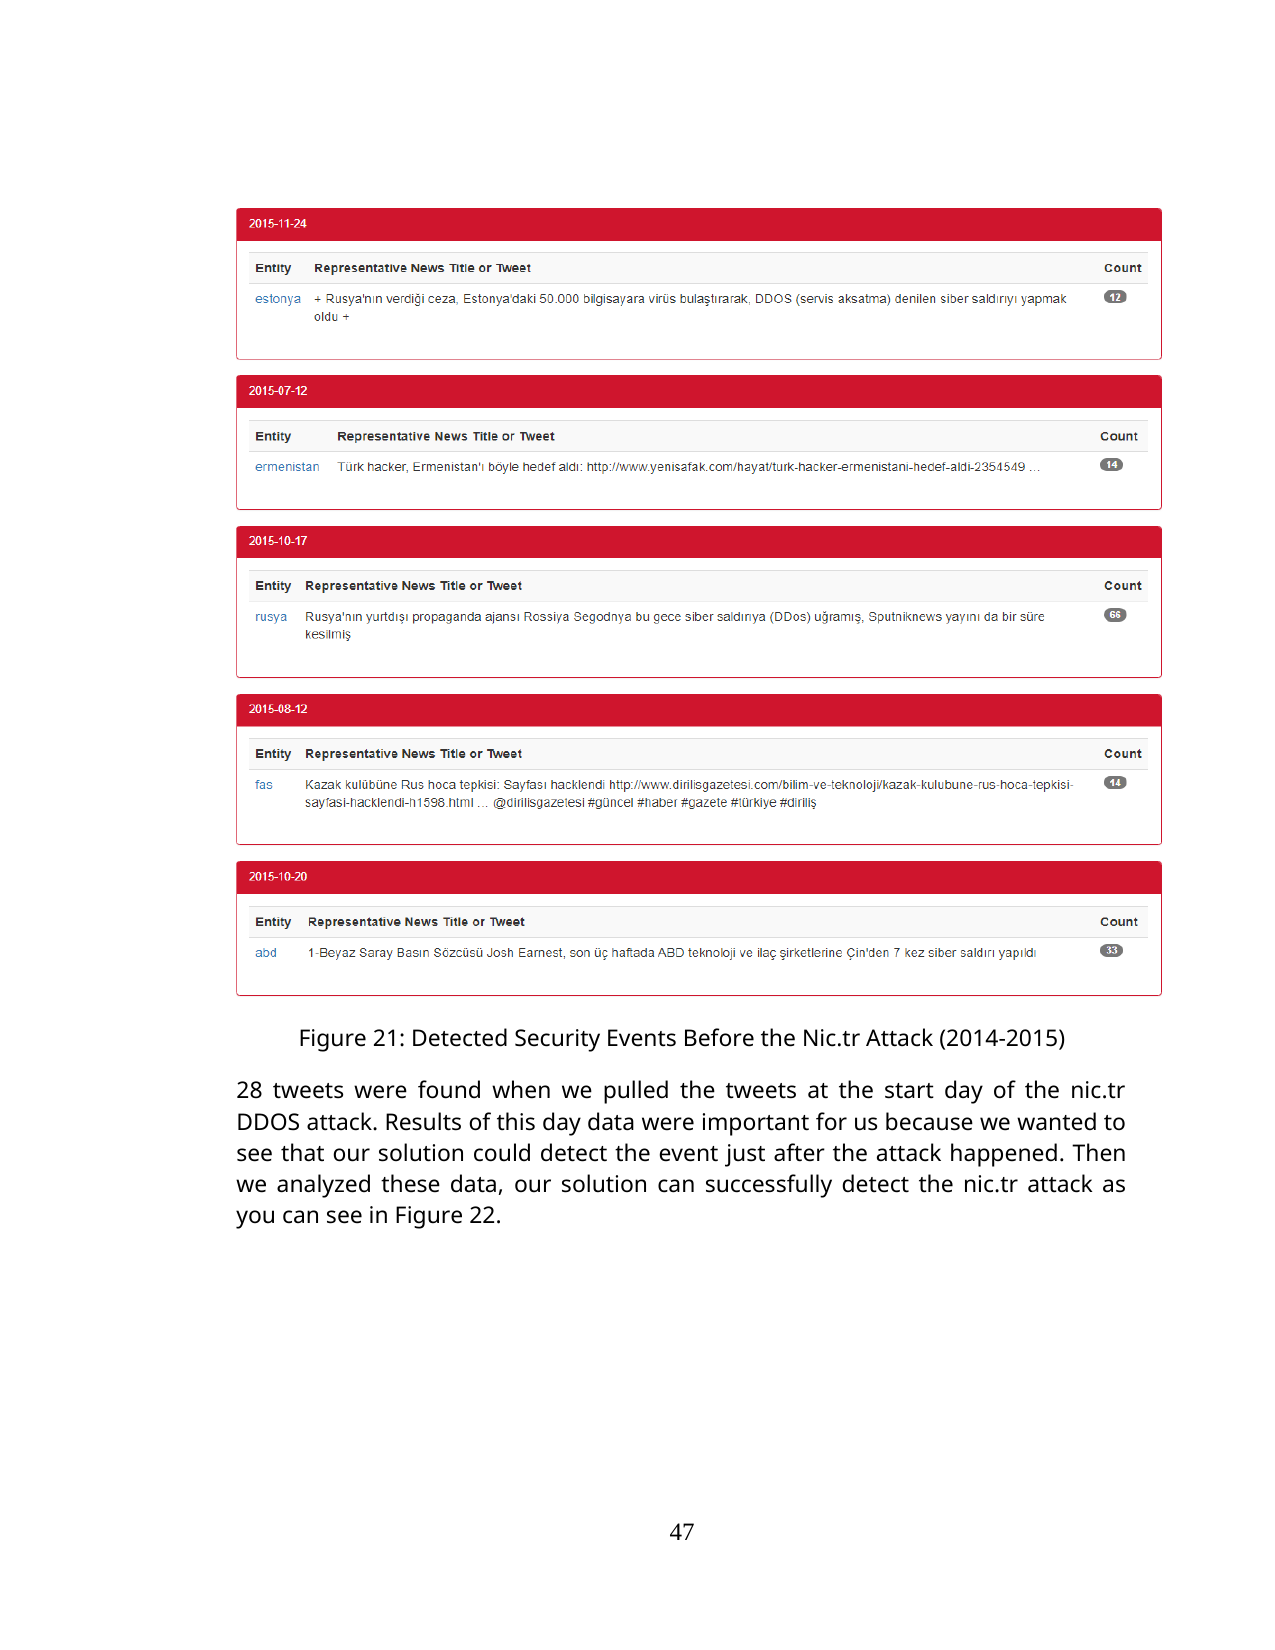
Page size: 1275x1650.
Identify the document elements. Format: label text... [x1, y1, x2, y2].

picture [236, 206, 1163, 998]
text Figure 21: Detected Security Events Before the Nic.tr Attack (2014-2015) [236, 1022, 1127, 1053]
text 28 tweets were found when we pulled the tweets at the start day of the nic.tr DDOS attack. Results of this day data were important for us because we wanted to see that our solution could detect the event just after the attack happened. Then we analyzed these data, our solution can successfully detect the nic.tr attack as you can see in Figure 22. [236, 1074, 1127, 1231]
